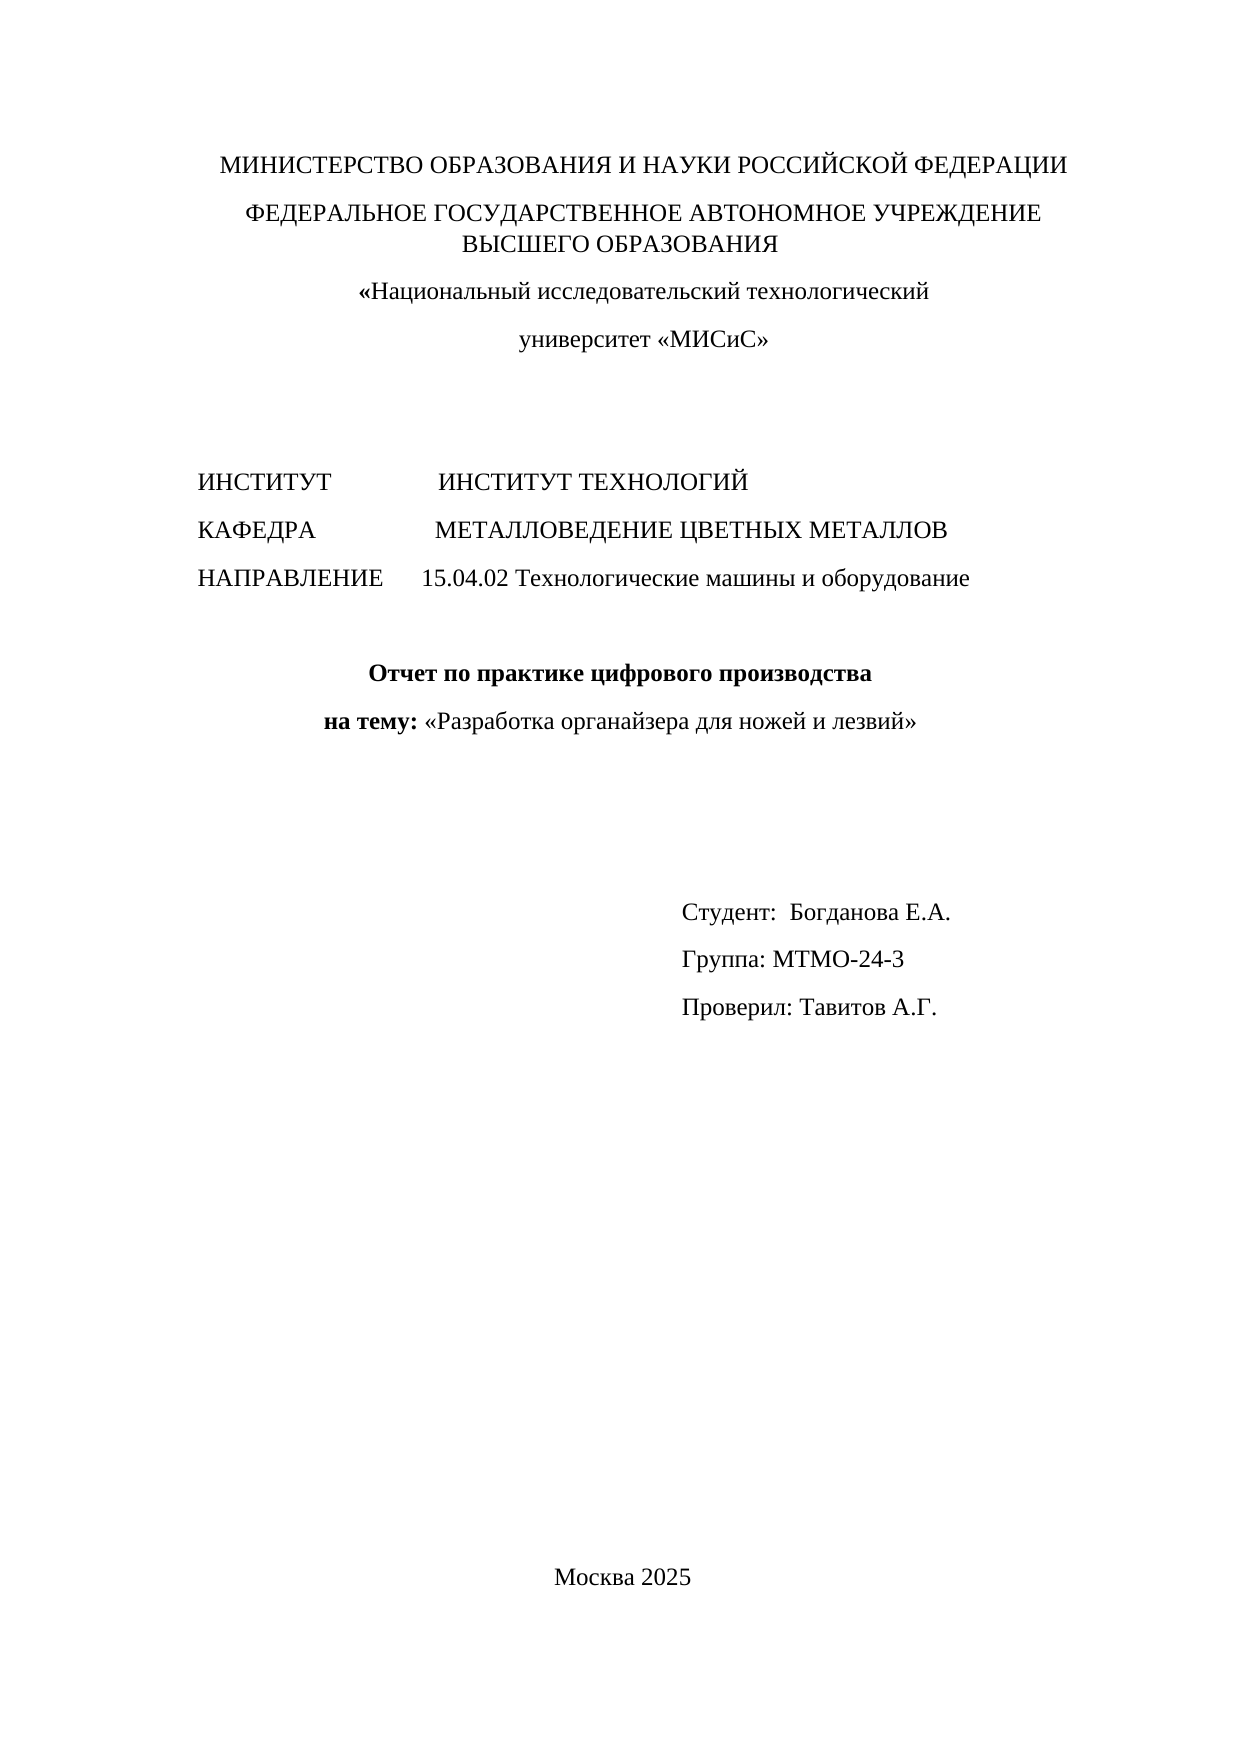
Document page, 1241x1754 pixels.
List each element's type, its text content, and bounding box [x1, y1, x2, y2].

text МИНИСТЕРСТВО ОБРАЗОВАНИЯ И НАУКИ РОССИЙСКОЙ ФЕДЕРАЦИИ [150, 150, 1090, 179]
text ИНСТИТУТ ИНСТИТУТ ТЕХНОЛОГИЙ [150, 467, 1090, 496]
text Отчет по практике цифрового производства [150, 658, 1090, 687]
text Студент: Богданова Е.А. [682, 897, 1105, 925]
text Группа: МТМО-24-3 [682, 944, 1105, 973]
text университет «МИСиС» [150, 324, 1090, 353]
text «Национальный исследовательский технологический [150, 276, 1090, 305]
text ФЕДЕРАЛЬНОЕ ГОСУДАРСТВЕННОЕ АВТОНОМНОЕ УЧРЕЖДЕНИЕ ВЫСШЕГО ОБРАЗОВАНИЯ [150, 198, 1090, 257]
text Проверил: Тавитов А.Г. [682, 992, 1105, 1021]
text НАПРАВЛЕНИЕ 15.04.02 Технологические машины и оборудование [150, 563, 1090, 591]
text на тему: «Разработка органайзера для ножей и лезвий» [150, 706, 1090, 734]
text Москва 2025 [150, 1562, 1095, 1591]
text КАФЕДРА МЕТАЛЛОВЕДЕНИЕ ЦВЕТНЫХ МЕТАЛЛОВ [150, 515, 1090, 544]
